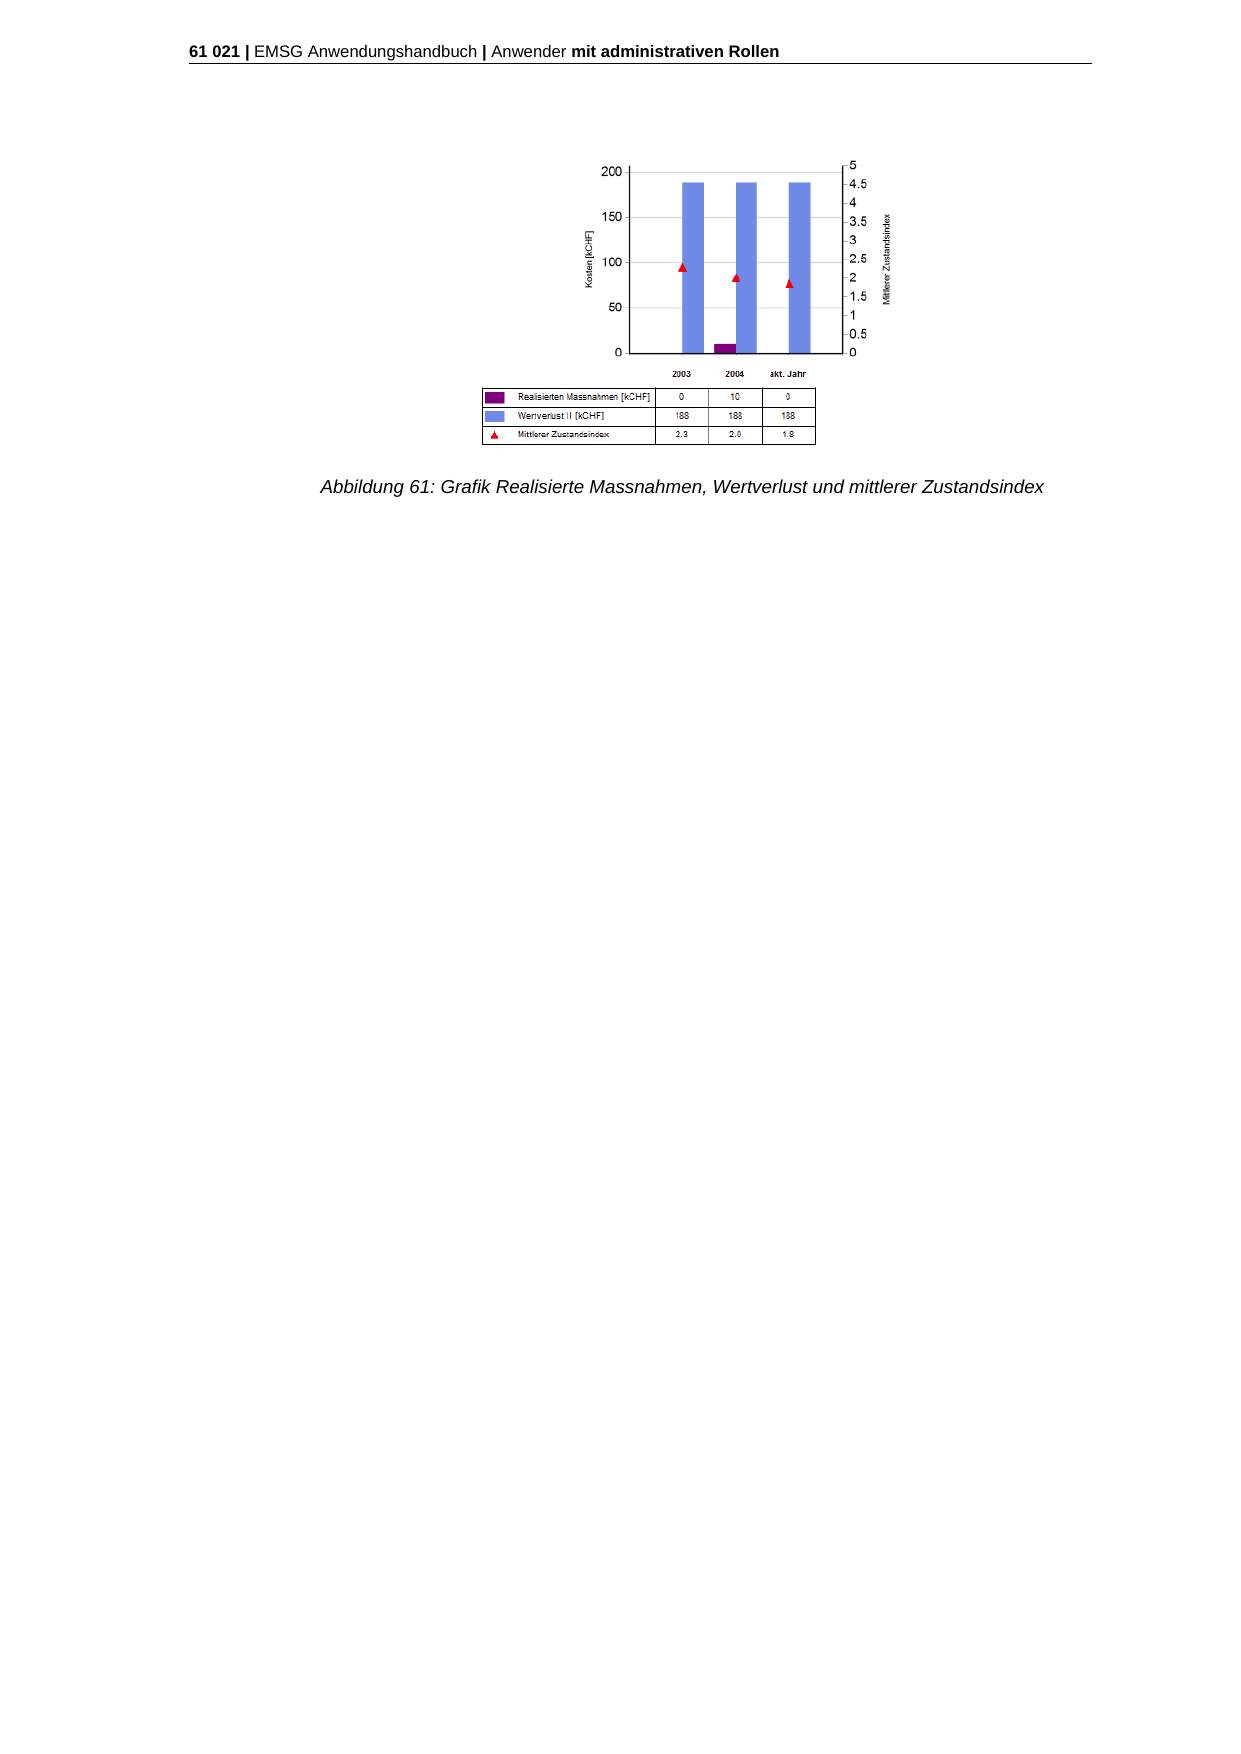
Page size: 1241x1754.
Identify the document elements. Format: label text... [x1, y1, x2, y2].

text Abbildung 61: Grafik Realisierte Massnahmen, Wertverlust und mittlerer Zustandsindex [272, 476, 1092, 498]
picture [473, 147, 897, 452]
